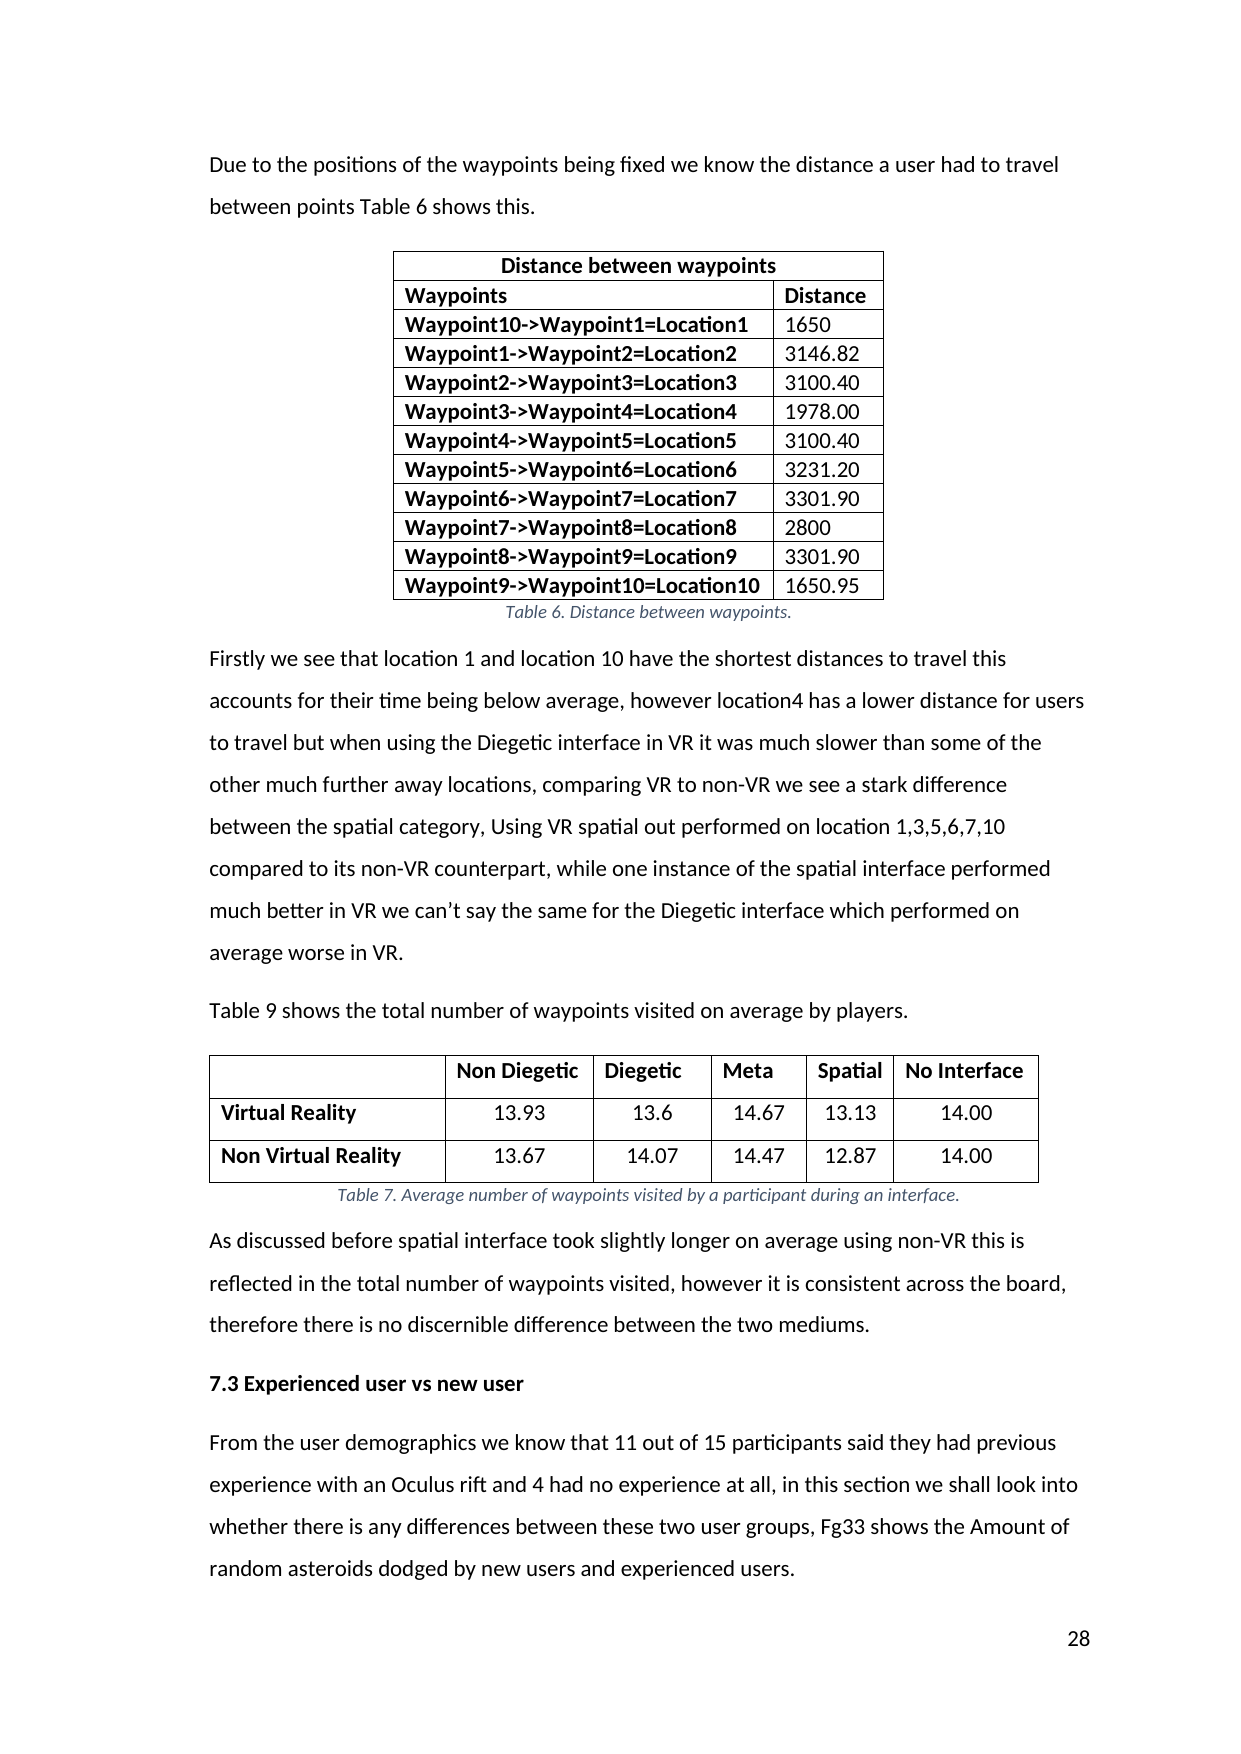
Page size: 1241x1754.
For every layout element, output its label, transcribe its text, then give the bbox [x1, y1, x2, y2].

table_cell 13.93 [446, 1099, 593, 1140]
table_header Non Diegetic [446, 1056, 593, 1097]
table_cell 1978.00 [774, 397, 883, 425]
table_cell 3301.90 [774, 542, 883, 570]
table_cell 2800 [774, 513, 883, 541]
table_header Diegetic [594, 1056, 711, 1097]
table_cell 3100.40 [774, 368, 883, 396]
table_cell Distance [774, 281, 883, 309]
table_cell 13.67 [446, 1141, 593, 1182]
table_cell Waypoint2->Waypoint3=Location3 [394, 368, 773, 396]
text Due to the positions of the waypoints being fixed we know the distance a user had to travel between points Table 6 shows this. [209, 150, 1090, 220]
table_cell 14.47 [712, 1141, 806, 1182]
text Table 7. Average number of waypoints visited by a participant during an interface. [209, 1183, 1090, 1206]
table_cell Waypoint7->Waypoint8=Location8 [394, 513, 773, 541]
text Table 6. Distance between waypoints. [209, 600, 1090, 623]
table_cell 1650 [774, 310, 883, 338]
table_header No Interface [894, 1056, 1038, 1097]
table_cell 14.07 [594, 1141, 711, 1182]
table_cell Waypoint1->Waypoint2=Location2 [394, 339, 773, 367]
text Firstly we see that location 1 and location 10 have the shortest distances to travel this accounts for their time being below average, however location4 has a lower distance for users to travel but when using the Diegetic interface in VR it was much slower than some of the other much further away locations, comparing VR to non-VR we see a stark difference between the spatial category, Using VR spatial out performed on location 1,3,5,6,7,10 compared to its non-VR counterpart, while one instance of the spatial interface performed much better in VR we can’t say the same for the Diegetic interface which performed on average worse in VR. [209, 644, 1090, 966]
table_cell Waypoint5->Waypoint6=Location6 [394, 455, 773, 483]
table_cell 1650.95 [774, 571, 883, 599]
table_cell 3231.20 [774, 455, 883, 483]
table_cell 14.67 [712, 1099, 806, 1140]
table_cell Waypoint8->Waypoint9=Location9 [394, 542, 773, 570]
table_cell Virtual Reality [210, 1099, 445, 1140]
table_cell Waypoint6->Waypoint7=Location7 [394, 484, 773, 512]
text As discussed before spatial interface took slightly longer on average using non-VR this is reflected in the total number of waypoints visited, however it is consistent across the board, therefore there is no discernible difference between the two mediums. [209, 1227, 1090, 1339]
text From the user demographics we know that 11 out of 15 participants said they had previous experience with an Oculus rift and 4 had no experience at all, in this section we shall look into whether there is any differences between these two user groups, Fg33 shows the Amount of random asteroids dodged by new users and experienced users. [209, 1428, 1090, 1582]
table_cell 14.00 [894, 1141, 1038, 1182]
text Table 9 shows the total number of waypoints visited on average by players. [209, 997, 1090, 1025]
table_header Distance between waypoints [394, 252, 883, 280]
table_cell 3146.82 [774, 339, 883, 367]
table_cell Non Virtual Reality [210, 1141, 445, 1182]
table_cell Waypoint9->Waypoint10=Location10 [394, 571, 773, 599]
table_cell Waypoint3->Waypoint4=Location4 [394, 397, 773, 425]
table_cell Waypoints [394, 281, 773, 309]
table_cell 13.6 [594, 1099, 711, 1140]
table_header [210, 1056, 445, 1097]
table_cell Waypoint10->Waypoint1=Location1 [394, 310, 773, 338]
subtitle 7.3 Experienced user vs new user [209, 1369, 1090, 1397]
table_cell 14.00 [894, 1099, 1038, 1140]
table_header Meta [712, 1056, 806, 1097]
table_cell Waypoint4->Waypoint5=Location5 [394, 426, 773, 454]
table_cell 3301.90 [774, 484, 883, 512]
table_cell 12.87 [807, 1141, 893, 1182]
table_header Spatial [807, 1056, 893, 1097]
table_cell 13.13 [807, 1099, 893, 1140]
table_cell 3100.40 [774, 426, 883, 454]
